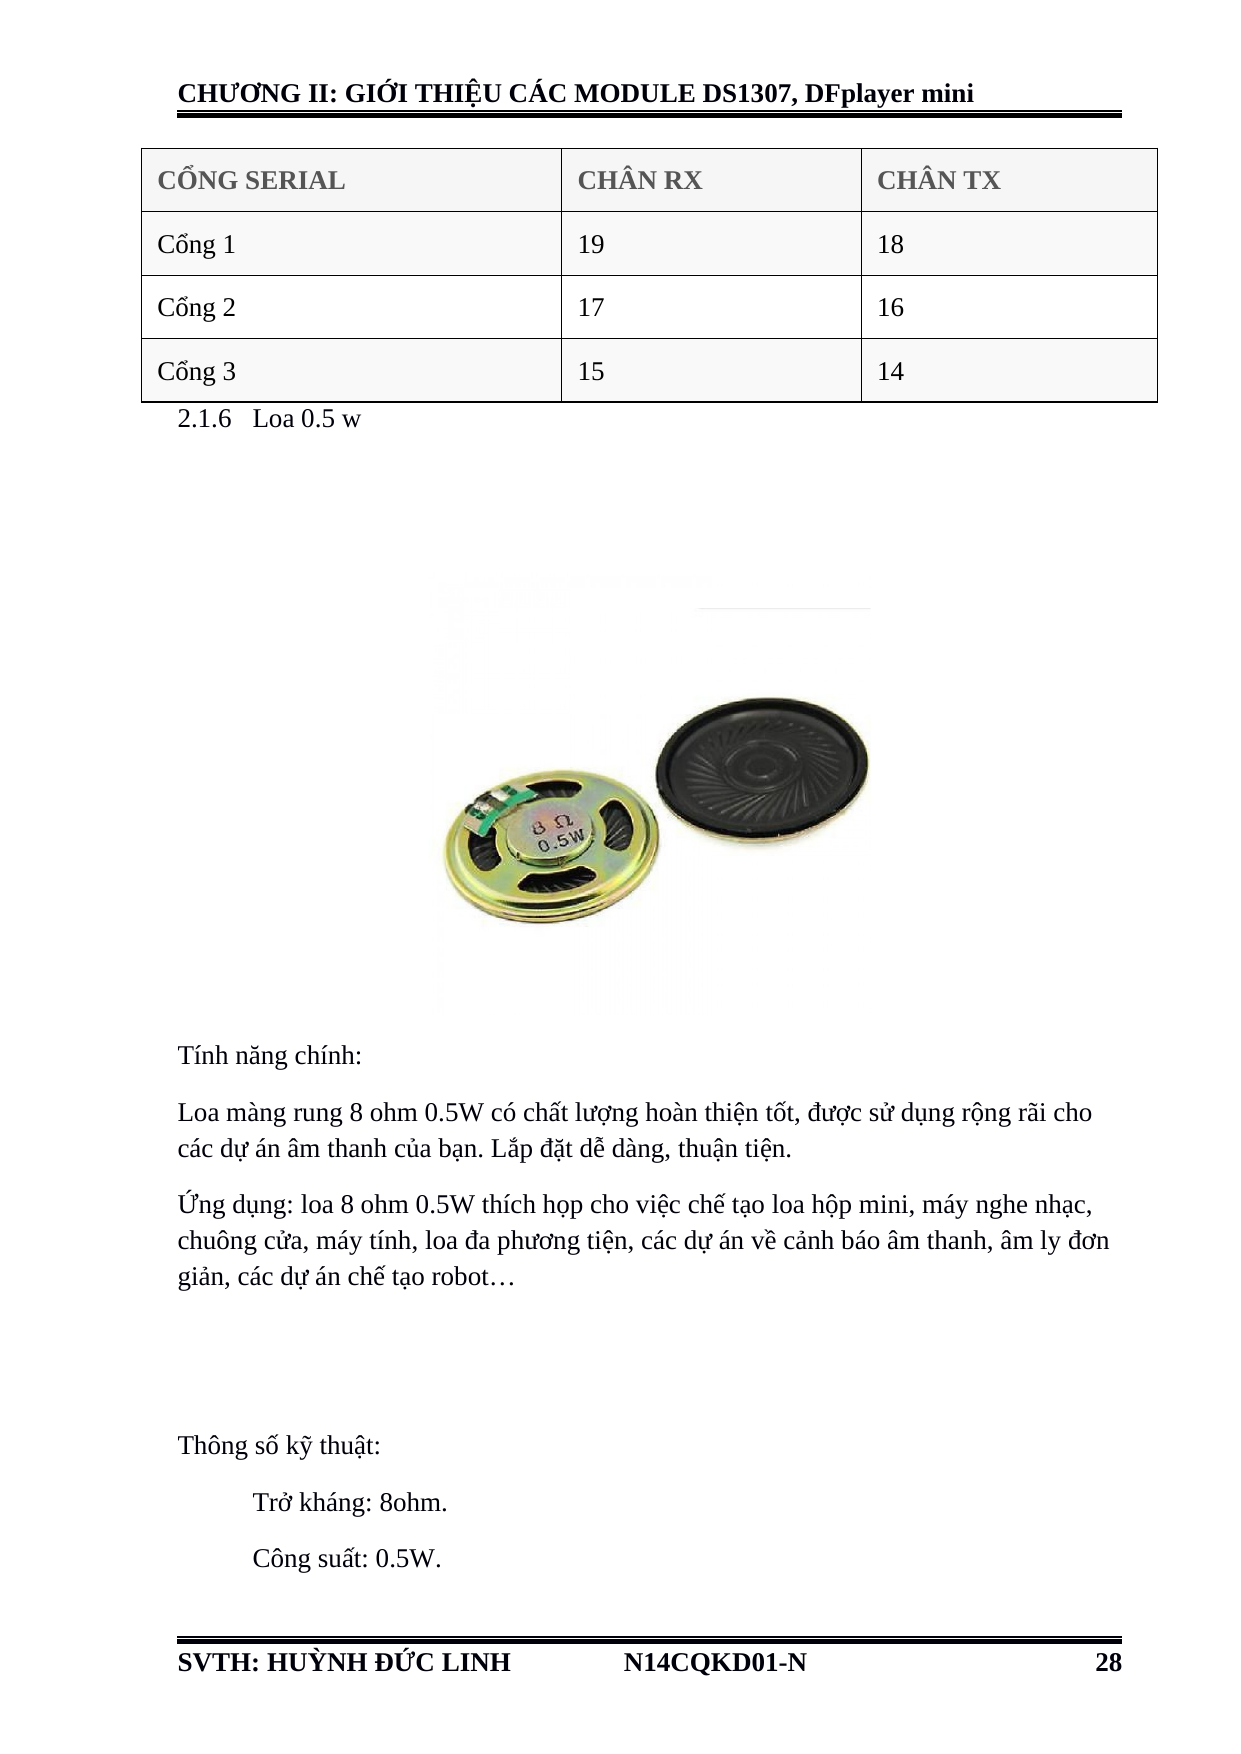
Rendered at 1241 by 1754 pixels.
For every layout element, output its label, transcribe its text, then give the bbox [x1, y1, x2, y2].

table_cell Cổng 2 [142, 276, 561, 338]
table_cell Cổng 3 [142, 339, 561, 401]
table_cell Cổng 1 [142, 212, 561, 274]
table_cell 19 [562, 212, 861, 274]
table_header CHÂN RX [562, 149, 861, 211]
picture [428, 572, 871, 1015]
text Tính năng chính: [177, 1039, 1122, 1071]
list Loa 0.5 w [177, 403, 1122, 434]
text Trở kháng: 8ohm. [177, 1486, 1122, 1517]
table_cell 16 [862, 276, 1157, 338]
table_cell 18 [862, 212, 1157, 274]
table_cell 15 [562, 339, 861, 401]
text Ứng dụng: loa 8 ohm 0.5W thích họp cho việc chế tạo loa hộp mini, máy nghe nhạc, chuông cửa, máy tính, loa đa phương tiện, các dự án về cảnh báo âm thanh, âm ly đơn giản, các dự án chế tạo robot… [177, 1188, 1122, 1291]
text Loa màng rung 8 ohm 0.5W có chất lượng hoàn thiện tốt, được sử dụng rộng rãi cho các dự án âm thanh của bạn. Lắp đặt dễ dàng, thuận tiện. [177, 1096, 1122, 1163]
text Công suất: 0.5W. [177, 1543, 1122, 1574]
text Thông số kỹ thuật: [177, 1429, 1122, 1461]
table_header CHÂN TX [862, 149, 1157, 211]
table_header CỔNG SERIAL [142, 149, 561, 211]
table_cell 14 [862, 339, 1157, 401]
table_cell 17 [562, 276, 861, 338]
